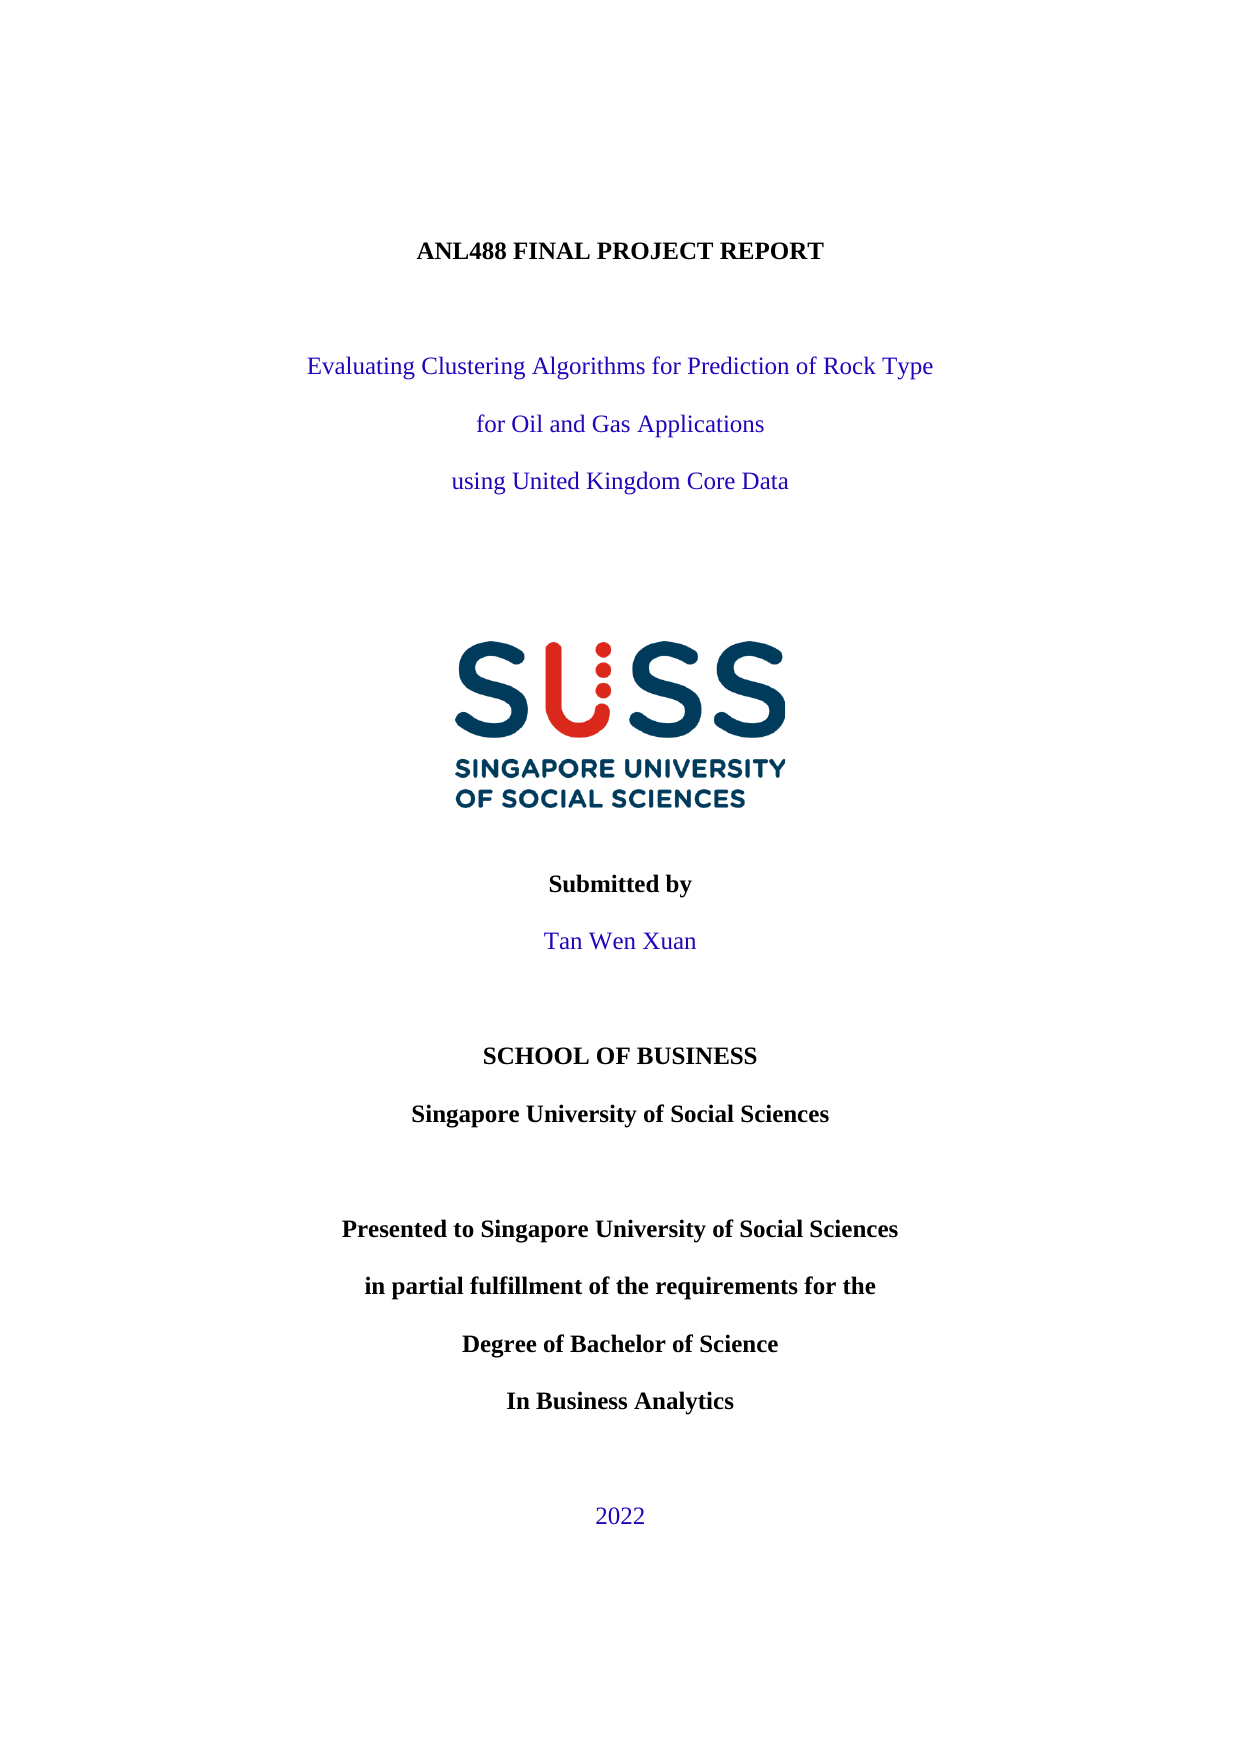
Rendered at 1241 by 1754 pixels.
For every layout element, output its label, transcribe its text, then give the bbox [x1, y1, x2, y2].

text Evaluating Clustering Algorithms for Prediction of Rock Type [150, 351, 1090, 380]
text in partial fulfillment of the requirements for the [150, 1271, 1090, 1300]
text 2022 [150, 1501, 1090, 1530]
text Tan Wen Xuan [150, 926, 1090, 955]
text for Oil and Gas Applications [150, 409, 1090, 437]
text Submitted by [150, 869, 1090, 897]
text Presented to Singapore University of Social Sciences [150, 1214, 1090, 1242]
picture [455, 641, 786, 808]
text Degree of Bachelor of Science [150, 1329, 1090, 1357]
text In Business Analytics [150, 1386, 1090, 1415]
text Singapore University of Social Sciences [150, 1099, 1090, 1127]
text SCHOOL OF BUSINESS [150, 1041, 1090, 1070]
text ANL488 FINAL PROJECT REPORT [150, 236, 1090, 265]
text using United Kingdom Core Data [150, 466, 1090, 495]
